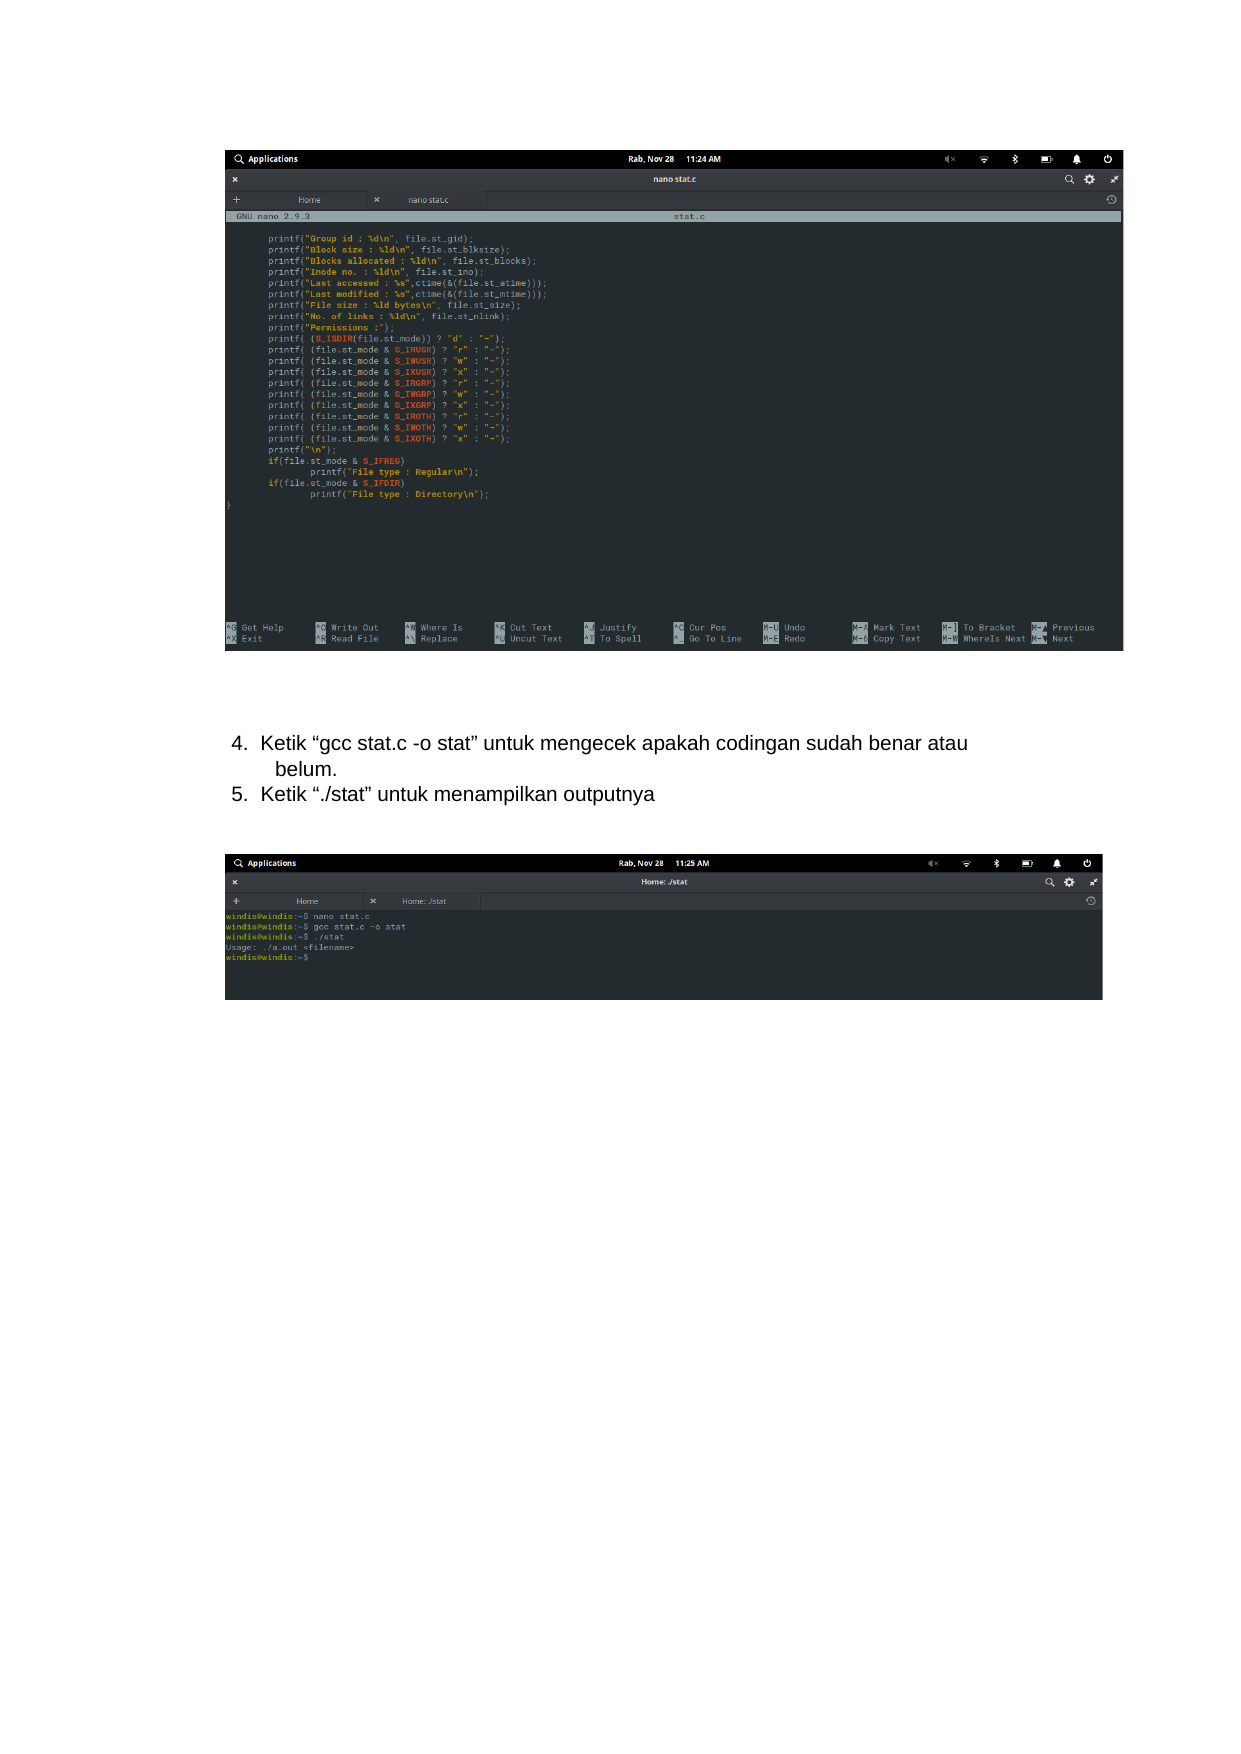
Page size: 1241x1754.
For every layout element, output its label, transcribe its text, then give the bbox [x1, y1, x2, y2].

picture [225, 854, 1103, 1000]
picture [225, 150, 1124, 651]
list Ketik “./stat” untuk menampilkan outputnya [231, 782, 1090, 806]
list Ketik “gcc stat.c -o stat” untuk mengecek apakah codingan sudah benar atau belum. [231, 731, 1019, 780]
